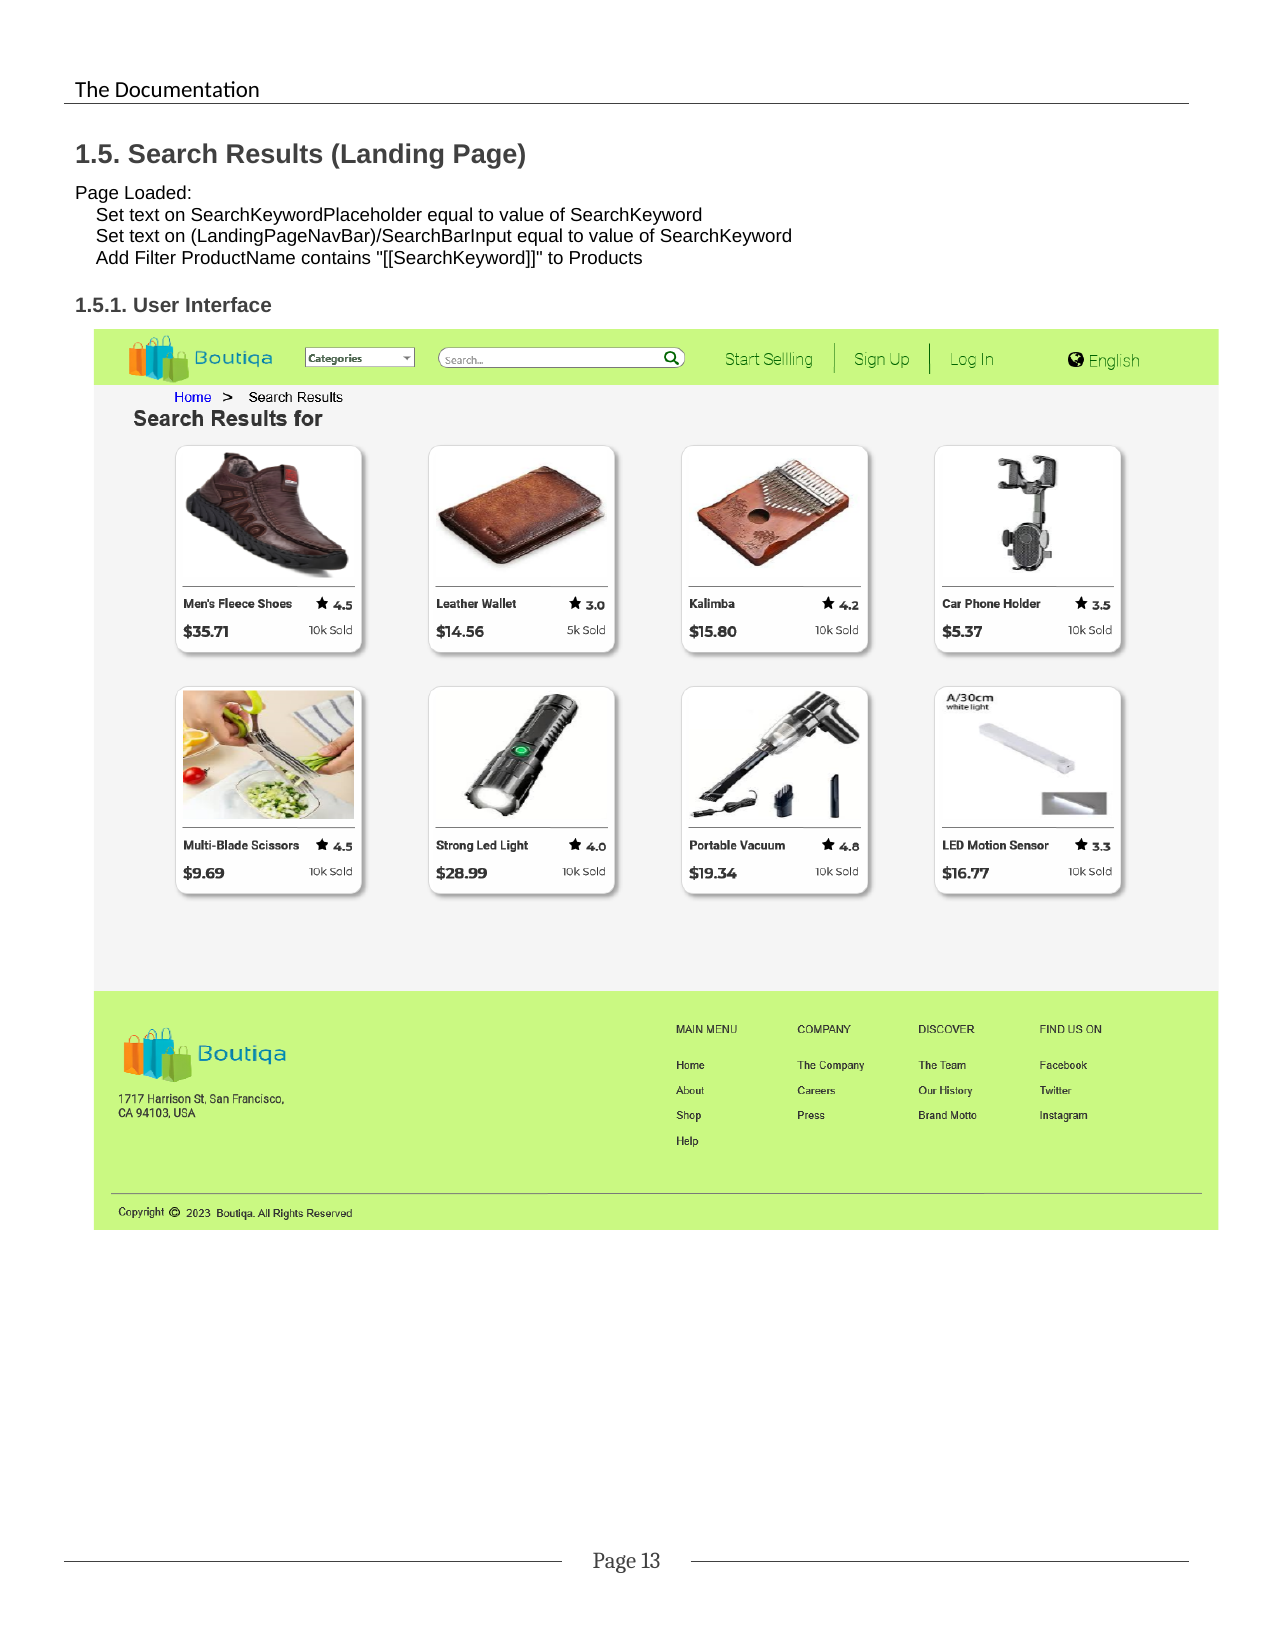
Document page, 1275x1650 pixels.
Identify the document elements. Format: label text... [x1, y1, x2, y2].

text Page Loaded: Set text on SearchKeywordPlaceholder equal to value of SearchKeyword Set text on (LandingPageNavBar)/SearchBarInput equal to value of SearchKeyword Add Filter ProductName contains "[[SearchKeyword]]" to Products [75, 182, 1200, 268]
subtitle Search Results (Landing Page) [75, 138, 1200, 169]
subtitle User Interface [75, 293, 1200, 317]
